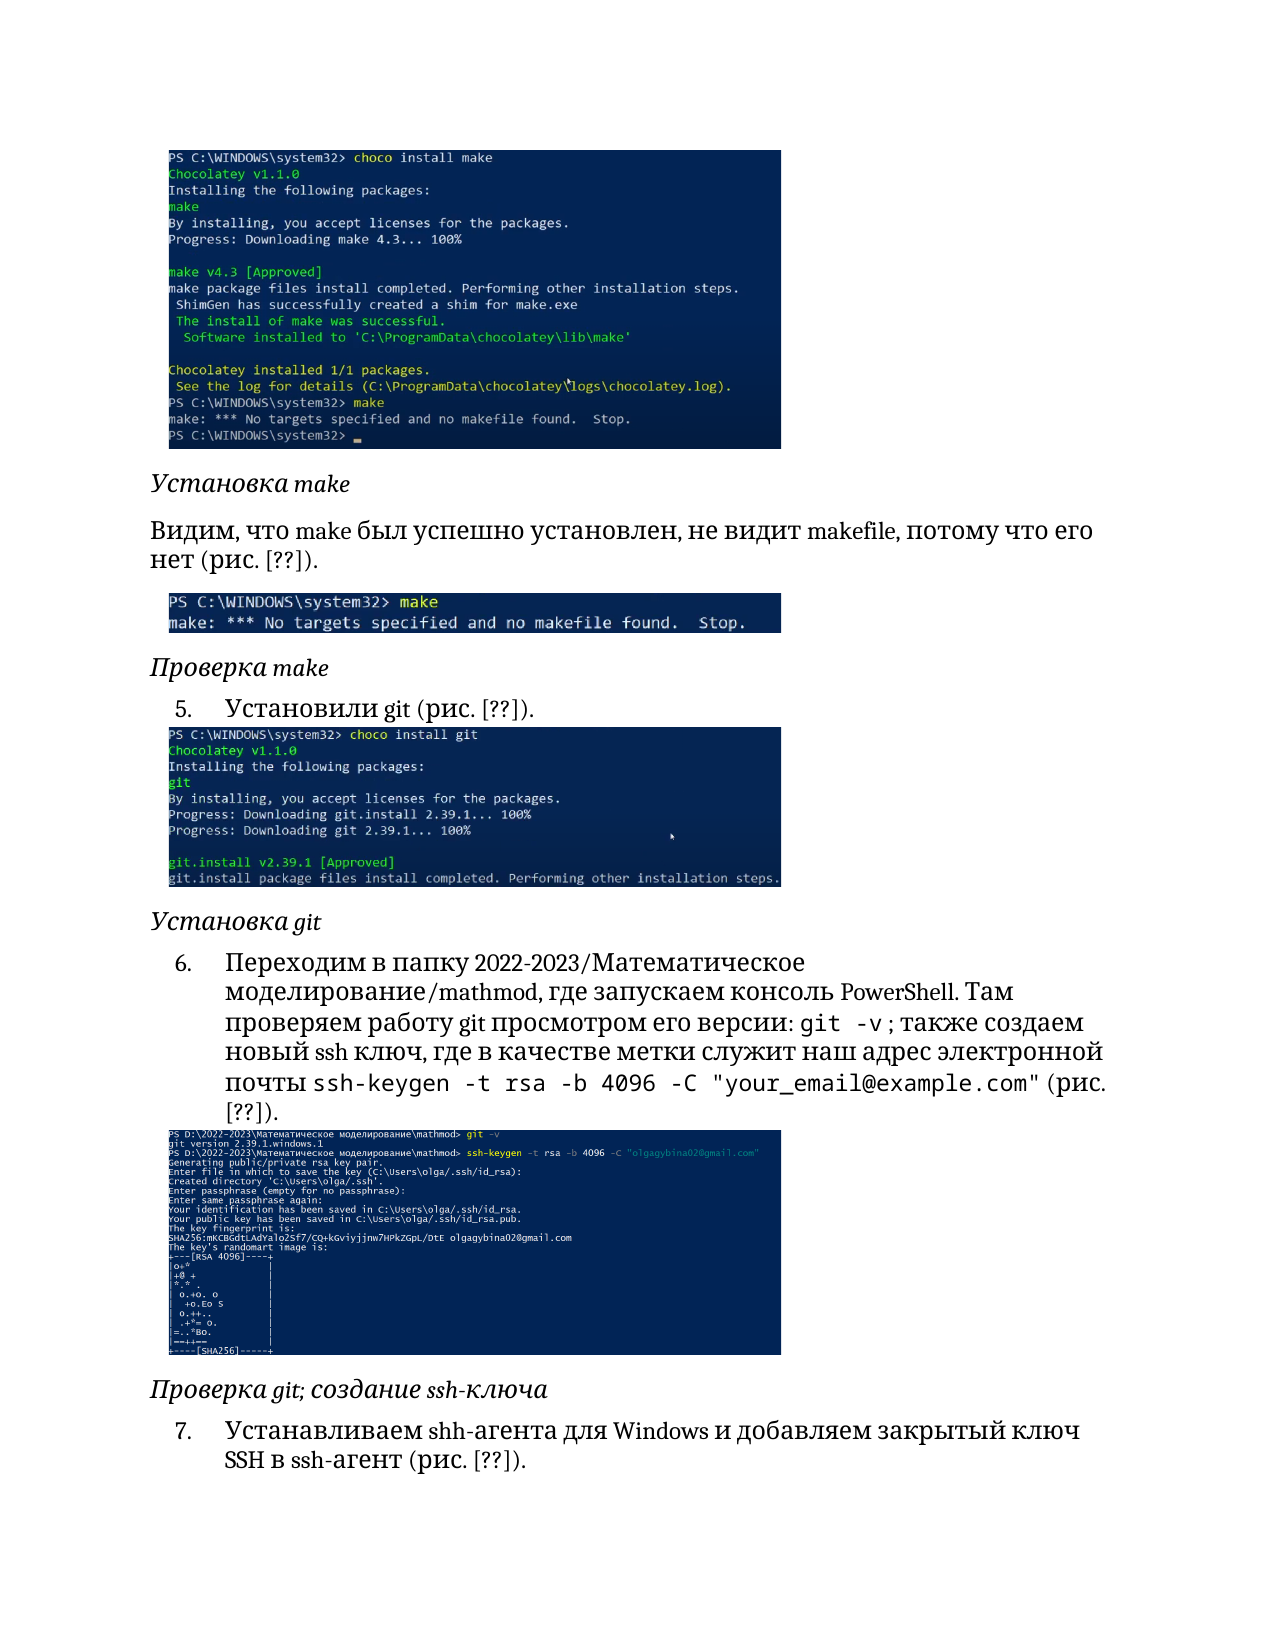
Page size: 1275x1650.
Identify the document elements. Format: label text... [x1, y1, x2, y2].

text Проверка git; создание ssh-ключа [150, 1376, 1125, 1404]
text Установка make [150, 470, 1125, 498]
text Установка git [150, 908, 1125, 937]
picture [168, 150, 782, 449]
picture [168, 727, 782, 887]
list Переходим в папку 2022-2023/Математическое моделирование/mathmod, где запускаем консоль PowerShell. Там проверяем работу git просмотром его версии: git -v ; также создаем новый ssh ключ, где в качестве метки служит наш адрес электронной почты ssh-keygen -t rsa -b 4096 -C "your_email@example.com" (рис. [??]). [175, 949, 1125, 1127]
text Видим, что make был успешно установлен, не видит makefile, потому что его нет (рис. [??]). [150, 517, 1125, 575]
list Установили git (рис. [??]). [175, 695, 1125, 723]
text Проверка make [150, 653, 1125, 682]
picture [168, 593, 782, 633]
list Устанавливаем shh-агента для Windows и добавляем закрытый ключ SSH в ssh-агент (рис. [??]). [175, 1417, 1125, 1474]
picture [168, 1130, 782, 1355]
